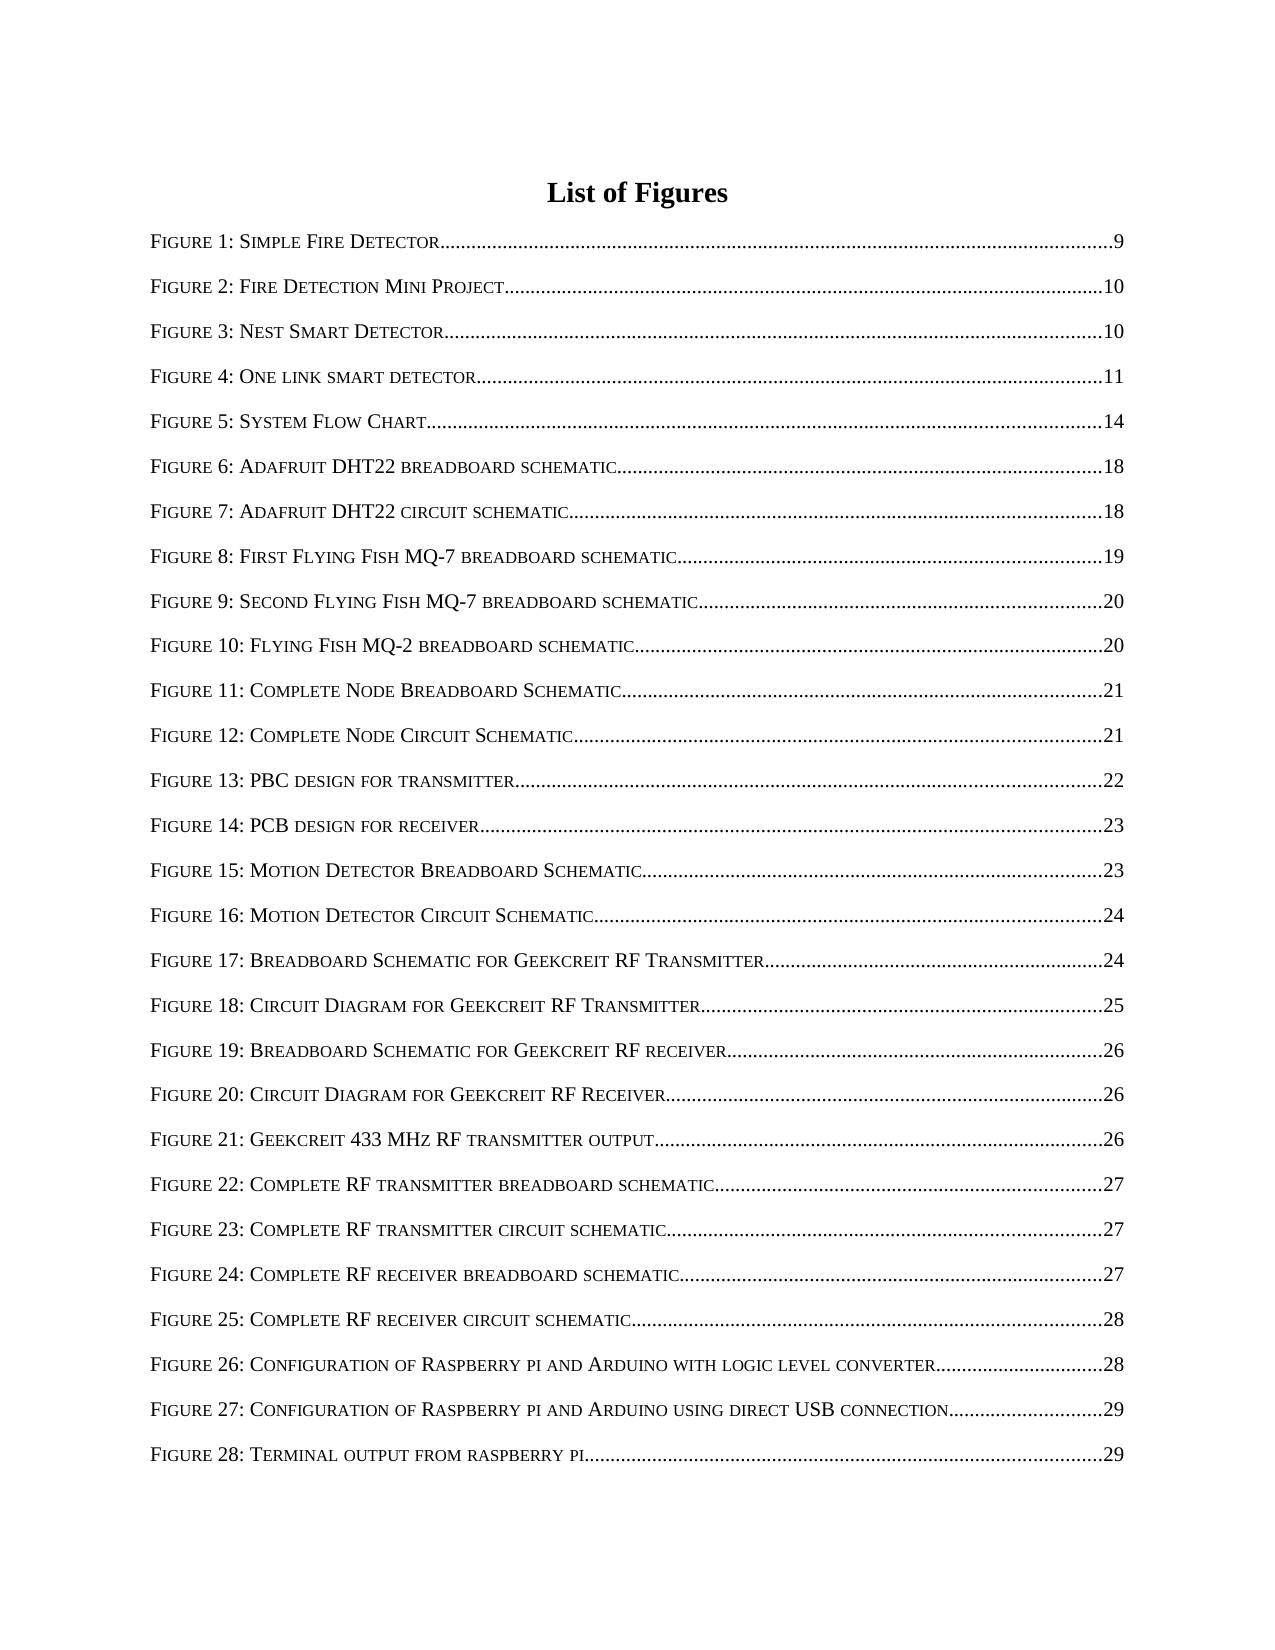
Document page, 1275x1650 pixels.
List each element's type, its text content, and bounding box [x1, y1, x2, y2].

text Figure 8: First Flying Fish MQ-7 breadboard schematic. 19 [150, 544, 1125, 568]
text Figure 19: Breadboard Schematic for Geekcreit RF receiver. 26 [150, 1037, 1125, 1062]
text Figure 28: Terminal output from raspberry pi. 29 [150, 1442, 1125, 1466]
text Figure 3: Nest Smart Detector. 10 [150, 319, 1125, 343]
text Figure 21: Geekcreit 433 MHz RF transmitter output. 26 [150, 1127, 1125, 1151]
text Figure 4: One link smart detector. 11 [150, 364, 1125, 388]
text Figure 10: Flying Fish MQ-2 breadboard schematic. 20 [150, 633, 1125, 657]
text Figure 14: PCB design for receiver. 23 [150, 813, 1125, 837]
text Figure 17: Breadboard Schematic for Geekcreit RF Transmitter. 24 [150, 948, 1125, 972]
text Figure 18: Circuit Diagram for Geekcreit RF Transmitter. 25 [150, 993, 1125, 1017]
text List of Figures [150, 175, 1125, 208]
text Figure 23: Complete RF transmitter circuit schematic. 27 [150, 1217, 1125, 1241]
text Figure 6: Adafruit DHT22 breadboard schematic. 18 [150, 454, 1125, 478]
text Figure 15: Motion Detector Breadboard Schematic. 23 [150, 858, 1125, 882]
text Figure 20: Circuit Diagram for Geekcreit RF Receiver. 26 [150, 1082, 1125, 1106]
text Figure 12: Complete Node Circuit Schematic. 21 [150, 723, 1125, 747]
text Figure 16: Motion Detector Circuit Schematic. 24 [150, 903, 1125, 927]
text Figure 1: Simple Fire Detector. 9 [150, 229, 1125, 253]
text Figure 25: Complete RF receiver circuit schematic. 28 [150, 1307, 1125, 1331]
text Figure 9: Second Flying Fish MQ-7 breadboard schematic. 20 [150, 588, 1125, 613]
text Figure 26: Configuration of Raspberry pi and Arduino with logic level converter. 28 [150, 1352, 1125, 1376]
text Figure 2: Fire Detection Mini Project. 10 [150, 274, 1125, 298]
text Figure 22: Complete RF transmitter breadboard schematic. 27 [150, 1172, 1125, 1196]
text Figure 7: Adafruit DHT22 circuit schematic. 18 [150, 499, 1125, 523]
text Figure 11: Complete Node Breadboard Schematic. 21 [150, 678, 1125, 702]
text Figure 13: PBC design for transmitter 22 [150, 768, 1125, 792]
text Figure 5: System Flow Chart. 14 [150, 409, 1125, 433]
text Figure 24: Complete RF receiver breadboard schematic. 27 [150, 1262, 1125, 1286]
text Figure 27: Configuration of Raspberry pi and Arduino using direct USB connection. 29 [150, 1397, 1125, 1421]
